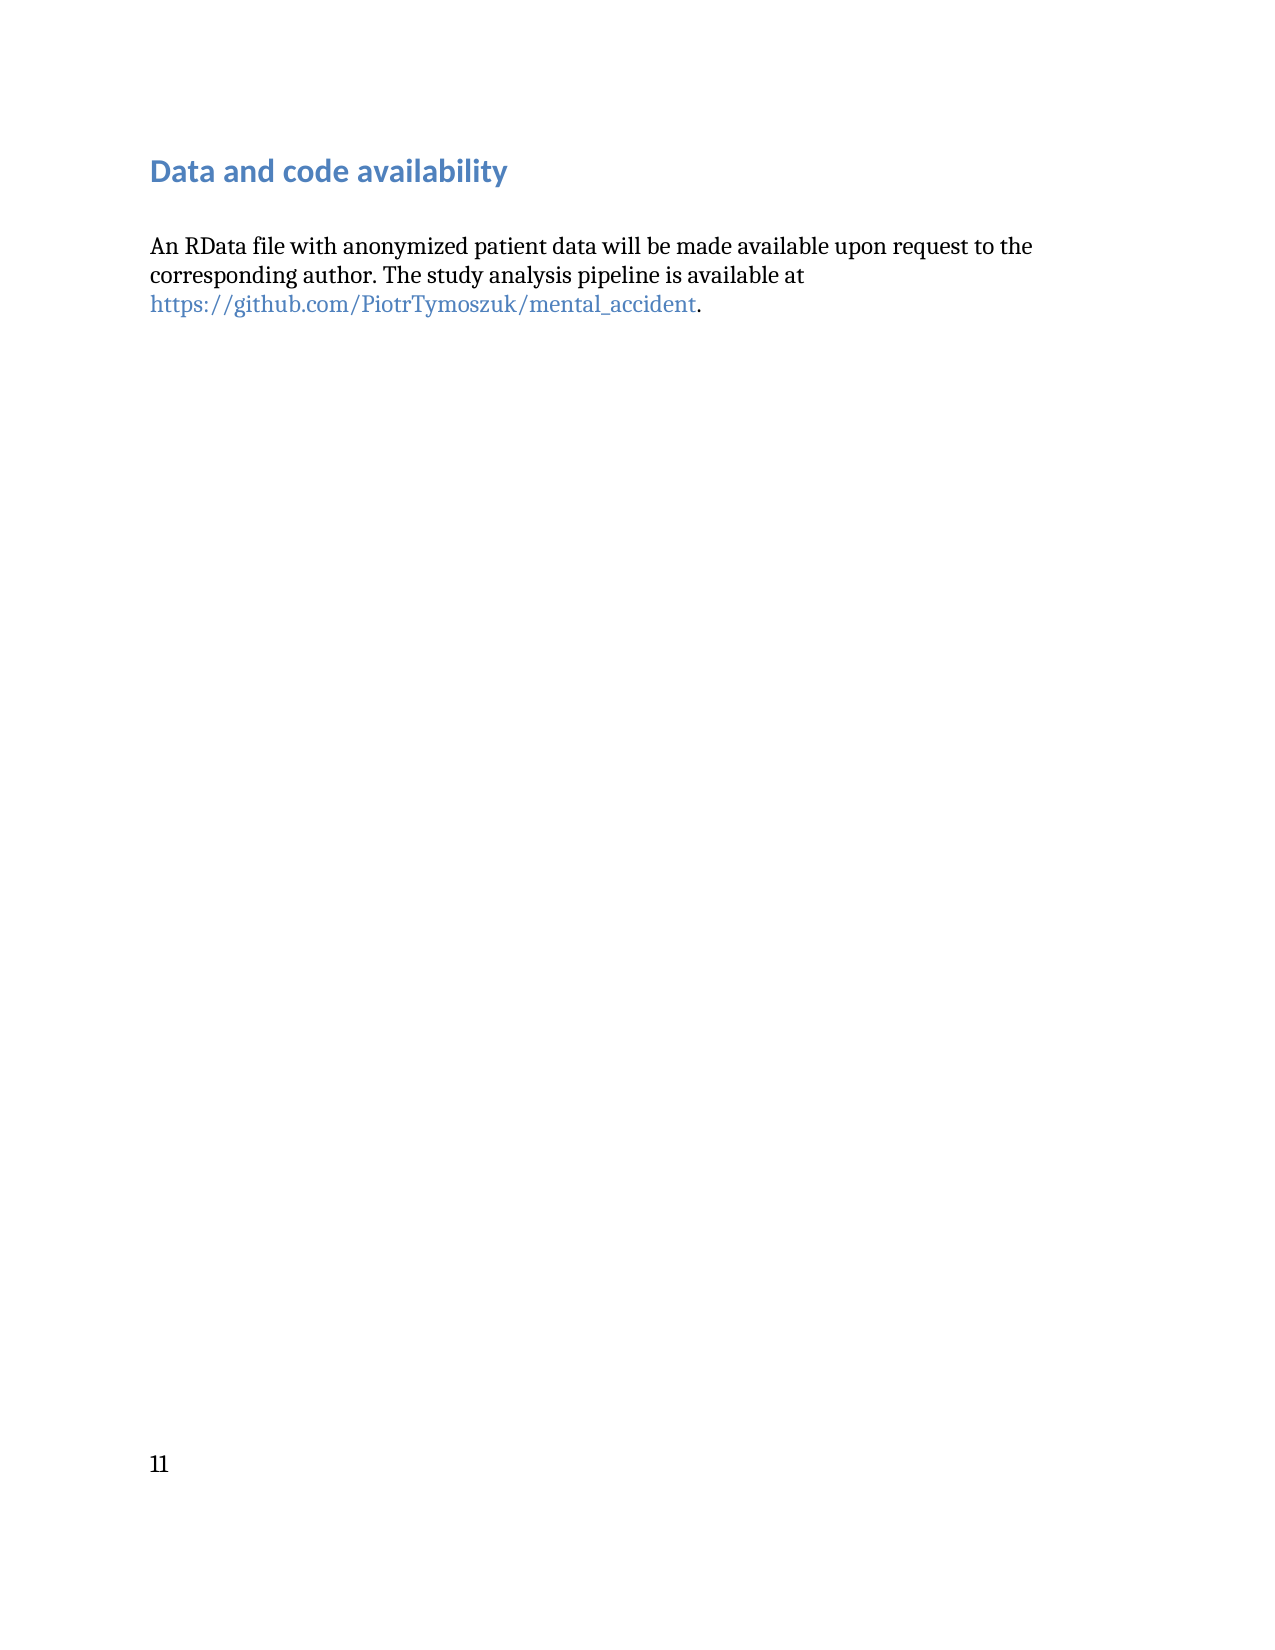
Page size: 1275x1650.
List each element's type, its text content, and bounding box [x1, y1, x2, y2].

text An RData file with anonymized patient data will be made available upon request to the corresponding author. The study analysis pipeline is available at https://github.com/PiotrTymoszuk/mental_accident. [150, 232, 1125, 318]
subtitle Data and code availability [150, 150, 1125, 191]
